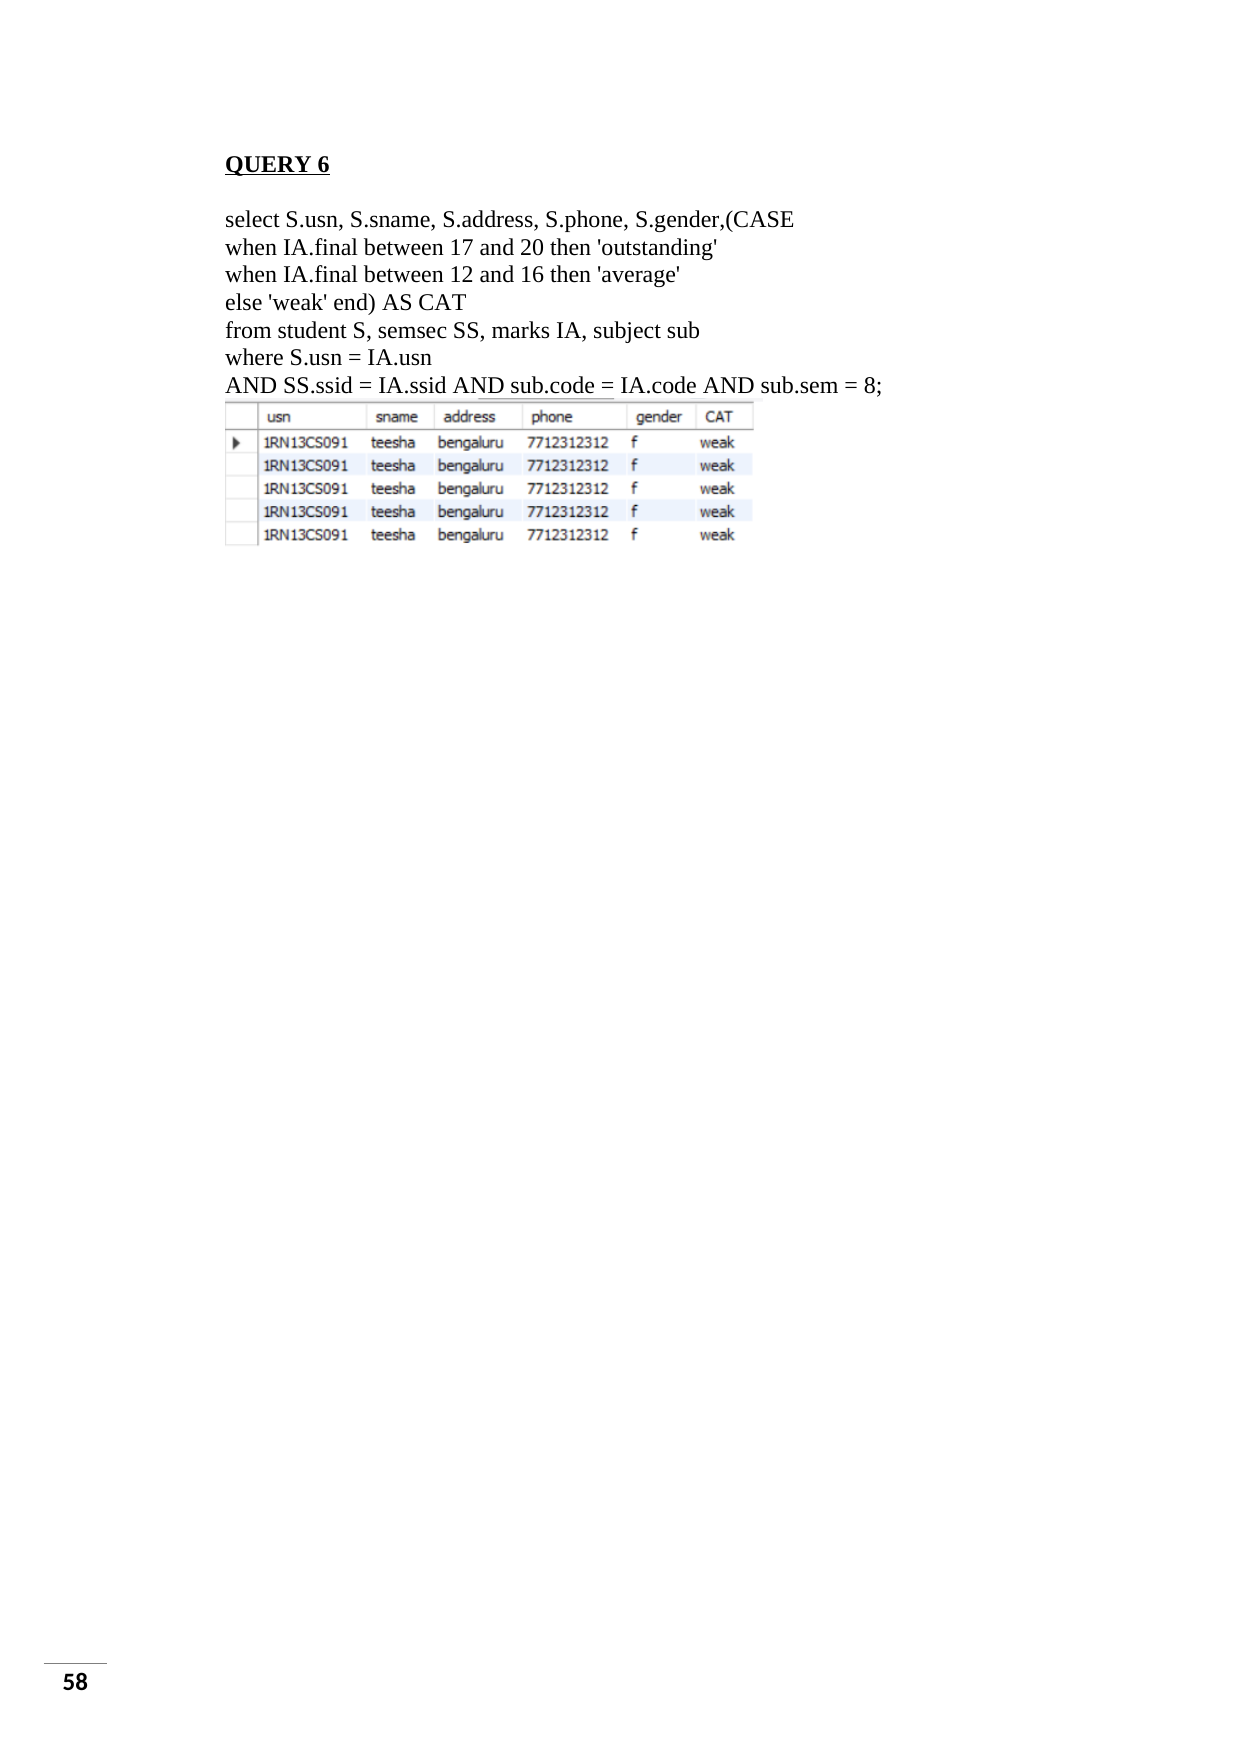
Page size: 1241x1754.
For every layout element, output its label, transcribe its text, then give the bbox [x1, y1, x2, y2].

picture [225, 398, 763, 576]
text when IA.final between 17 and 20 then 'outstanding' [225, 233, 1090, 260]
text select S.usn, S.sname, S.address, S.phone, S.gender,(CASE [225, 205, 1090, 233]
text when IA.final between 12 and 16 then 'average' [225, 260, 1090, 288]
text where S.usn = IA.usn [225, 343, 1090, 371]
text QUERY 6 [225, 150, 1090, 178]
text from student S, semsec SS, marks IA, subject sub [225, 316, 1090, 343]
text else 'weak' end) AS CAT [225, 288, 1090, 316]
